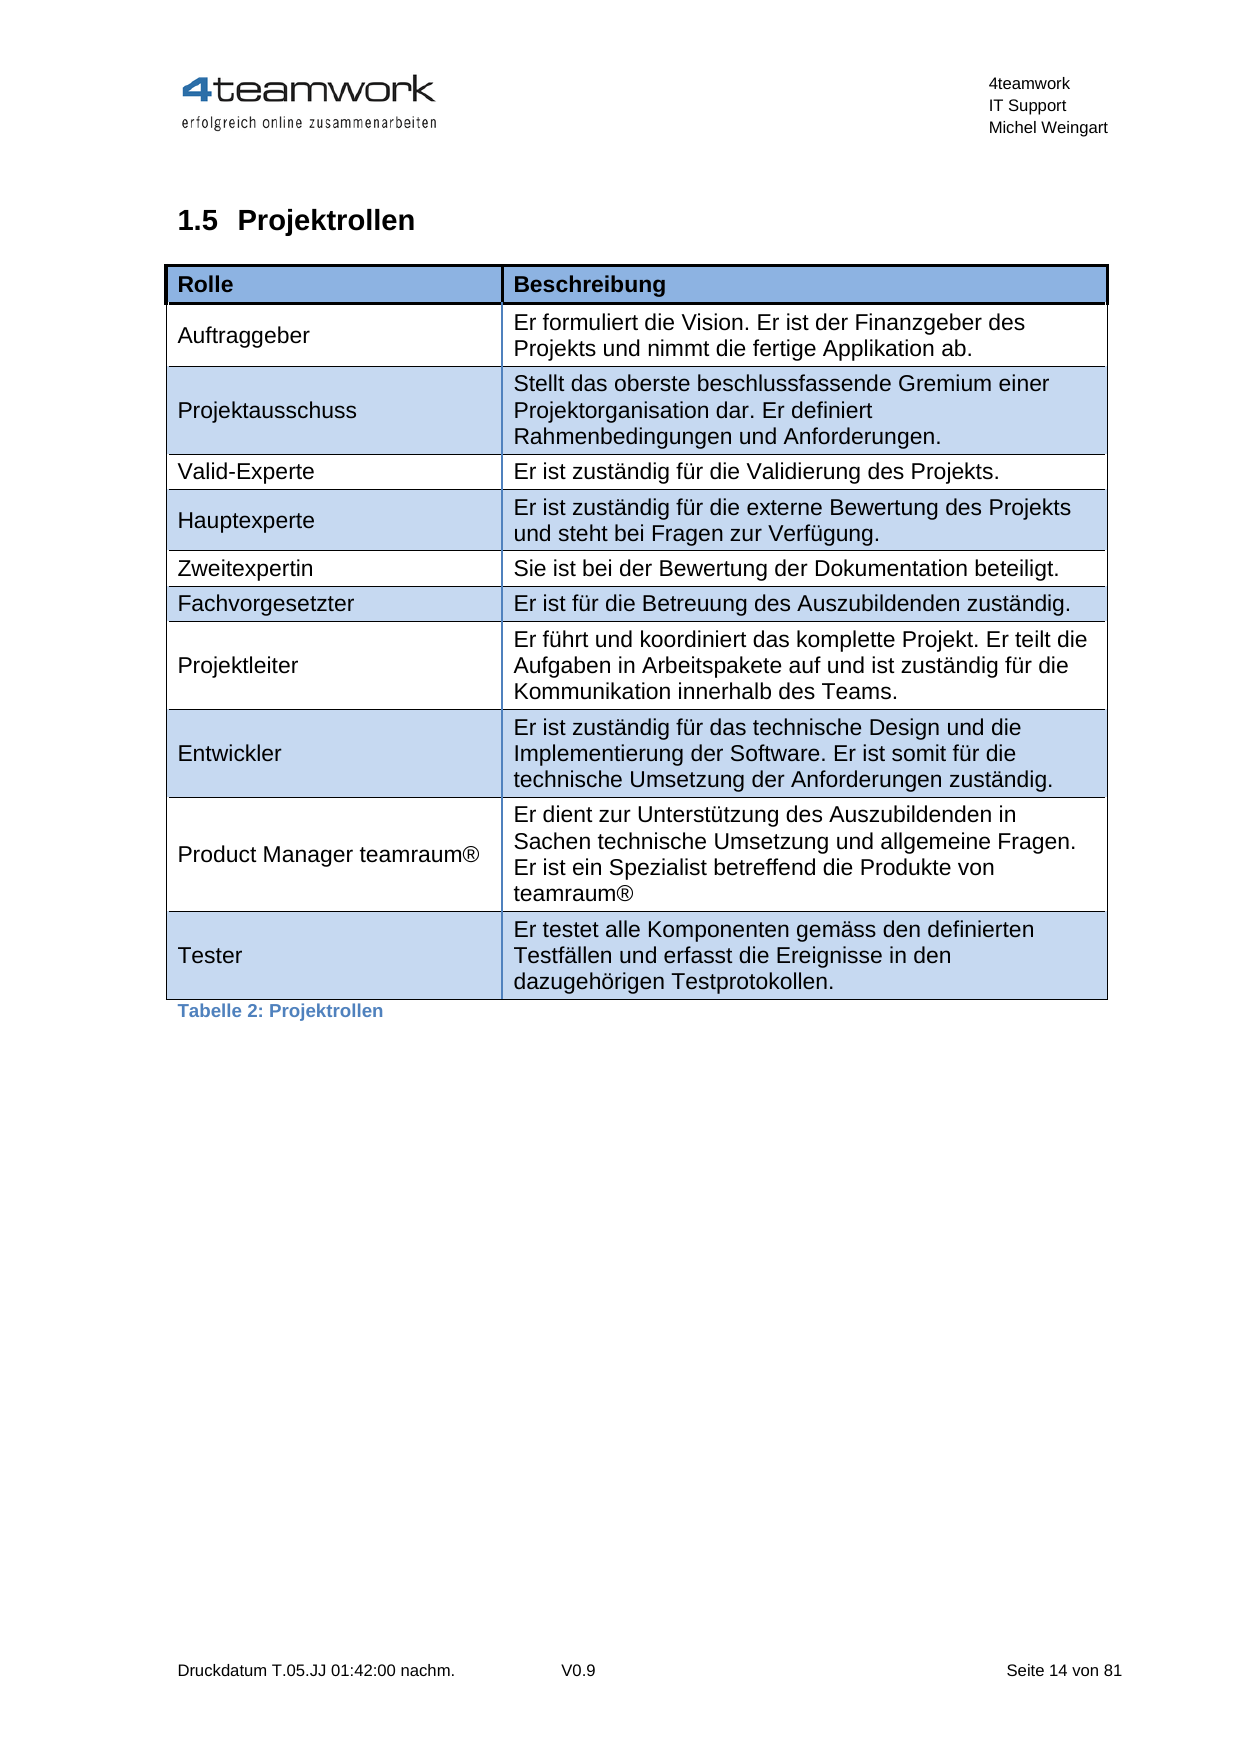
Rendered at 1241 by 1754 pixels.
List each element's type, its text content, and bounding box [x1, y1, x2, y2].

table_cell Entwickler [167, 709, 501, 797]
table_cell Er testet alle Komponenten gemäss den definierten Testfällen und erfasst die Ereignisse in den dazugehörigen Testprotokollen. [503, 911, 1107, 999]
table_cell Er führt und koordiniert das komplette Projekt. Er teilt die Aufgaben in Arbeitspakete auf und ist zuständig für die Kommunikation innerhalb des Teams. [503, 621, 1107, 709]
table_header Beschreibung [504, 267, 1106, 302]
table_cell Projektausschuss [167, 366, 501, 454]
table_cell Hauptexperte [167, 489, 501, 550]
table_cell Er ist zuständig für die Validierung des Projekts. [503, 454, 1107, 489]
table_header Rolle [168, 267, 501, 302]
table_cell Zweitexpertin [167, 550, 501, 586]
picture [177, 69, 440, 134]
text Tabelle 2: Projektrollen [177, 999, 1122, 1021]
table_cell Valid-Experte [167, 454, 501, 489]
table_cell Er formuliert die Vision. Er ist der Finanzgeber des Projekts und nimmt die fertige Applikation ab. [503, 302, 1107, 366]
table_cell Stellt das oberste beschlussfassende Gremium einer Projektorganisation dar. Er definiert Rahmenbedingungen und Anforderungen. [503, 366, 1107, 454]
table_cell Projektleiter [167, 621, 501, 709]
table_cell Fachvorgesetzter [167, 586, 501, 621]
table_cell Sie ist bei der Bewertung der Dokumentation beteiligt. [503, 550, 1107, 586]
table_cell Er ist zuständig für die externe Bewertung des Projekts und steht bei Fragen zur Verfügung. [503, 489, 1107, 550]
subtitle Projektrollen [177, 203, 1122, 237]
table_cell Auftraggeber [167, 303, 501, 366]
table_cell Product Manager teamraum® [167, 797, 501, 911]
table_cell Er ist zuständig für das technische Design und die Implementierung der Software. Er ist somit für die technische Umsetzung der Anforderungen zuständig. [503, 709, 1107, 797]
table_cell Tester [167, 911, 501, 999]
table_cell Er dient zur Unterstützung des Auszubildenden in Sachen technische Umsetzung und allgemeine Fragen. Er ist ein Spezialist betreffend die Produkte von teamraum® [503, 797, 1107, 911]
table_cell Er ist für die Betreuung des Auszubildenden zuständig. [503, 586, 1107, 621]
